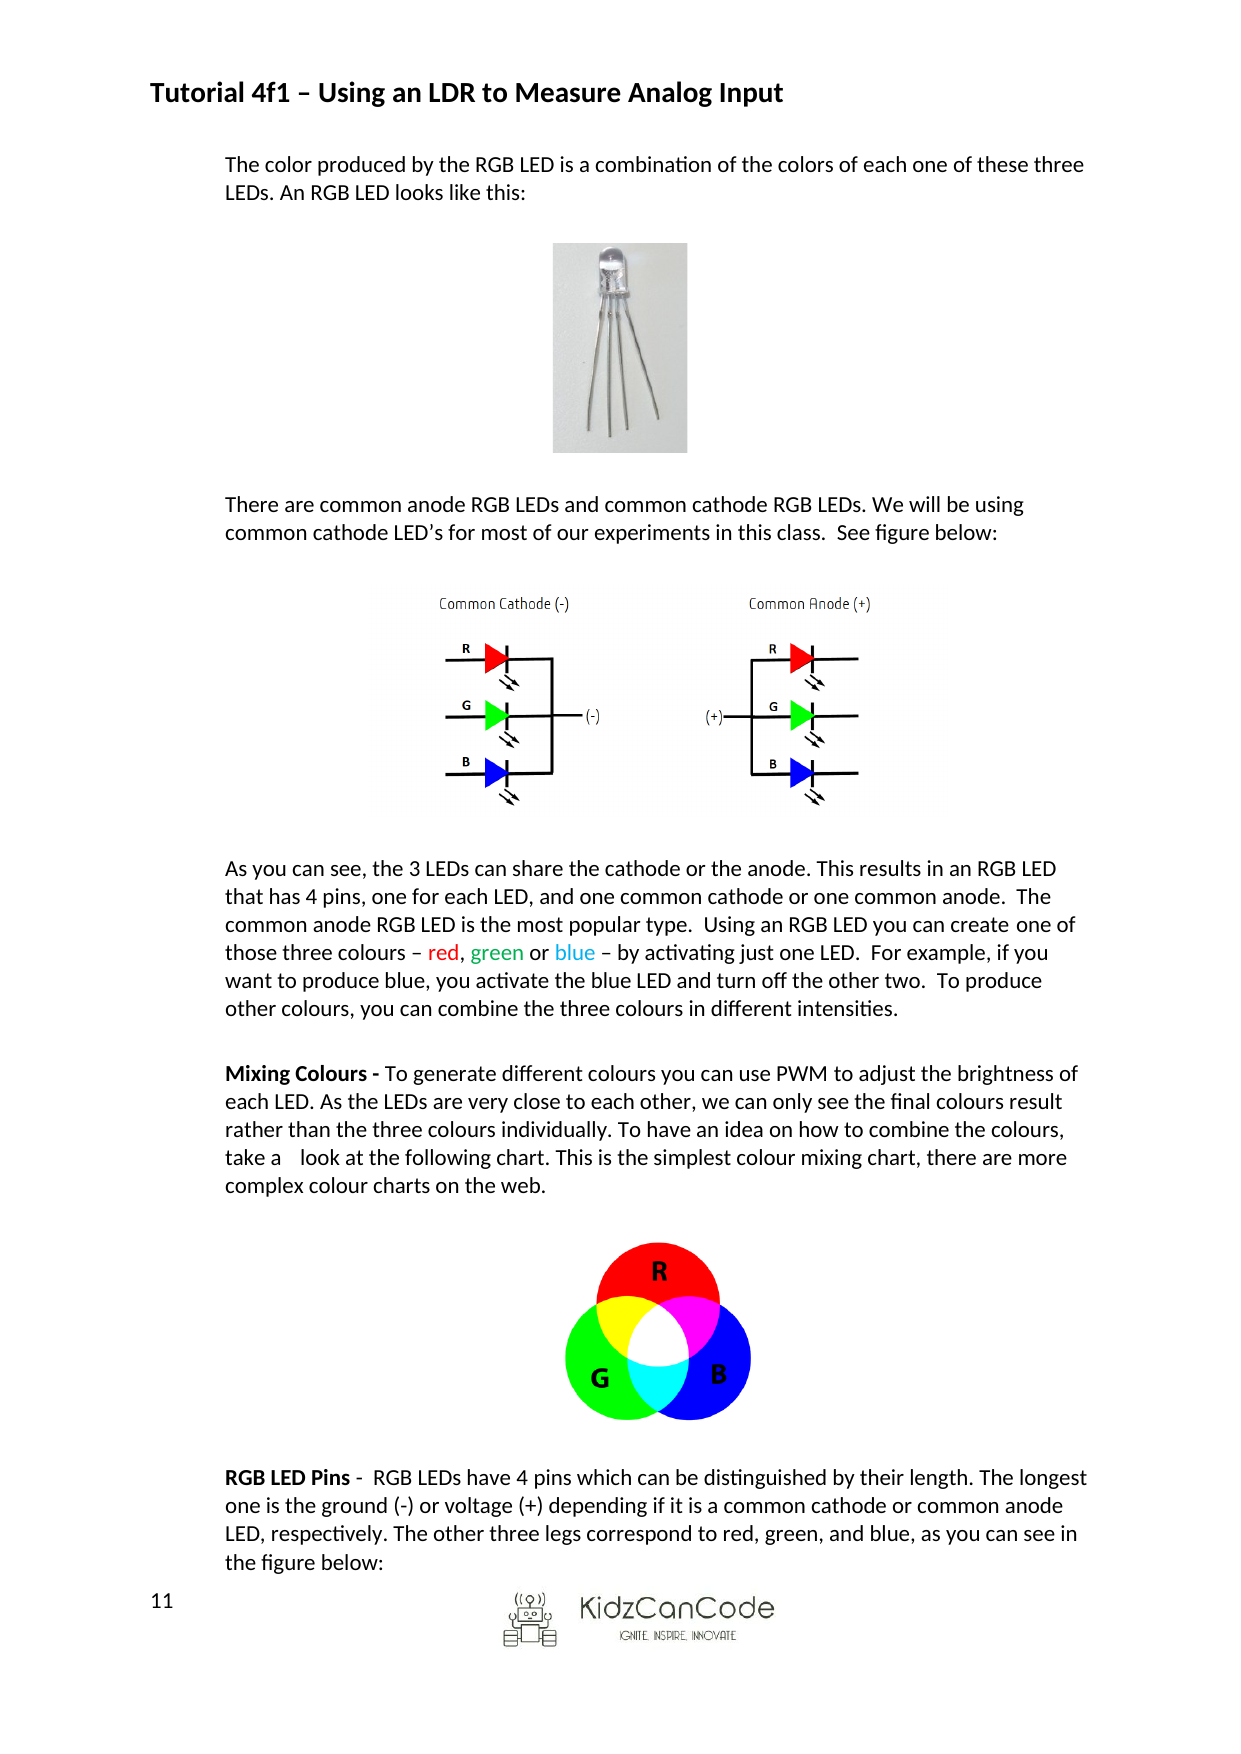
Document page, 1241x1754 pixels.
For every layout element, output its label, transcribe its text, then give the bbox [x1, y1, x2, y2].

text RGB LED Pins - RGB LEDs have 4 pins which can be distinguished by their length. The longest one is the ground (-) or voltage (+) depending if it is a common cathode or common anode LED, respectively. The other three legs correspond to red, green, and blue, as you can see in the figure below: [225, 1463, 1090, 1576]
text Mixing Colours - To generate different colours you can use PWM to adjust the brightness of each LED. As the LEDs are very close to each other, we can only see the final colours result rather than the three colours individually. To have an idea on how to combine the colours, take a look at the following chart. This is the simplest colour mixing chart, there are more complex colour charts on the web. [225, 1059, 1090, 1199]
text As you can see, the 3 LEDs can share the cathode or the anode. This results in an RGB LED that has 4 pins, one for each LED, and one common cathode or one common anode. The common anode RGB LED is the most popular type. Using an RGB LED you can create one of those three colours – red, green or blue – by activating just one LED. For example, if you want to produce blue, you activate the blue LED and turn off the other two. To produce other colours, you can combine the three colours in different intensities. [225, 854, 1090, 1022]
text The color produced by the RGB LED is a combination of the colors of each one of these three LEDs. An RGB LED looks like this: [225, 150, 1090, 206]
picture [552, 243, 688, 453]
picture [563, 1237, 753, 1426]
picture [367, 583, 948, 817]
text There are common anode RGB LEDs and common cathode RGB LEDs. We will be using common cathode LED’s for most of our experiments in this class. See figure below: [225, 490, 1090, 546]
picture [497, 1586, 781, 1653]
